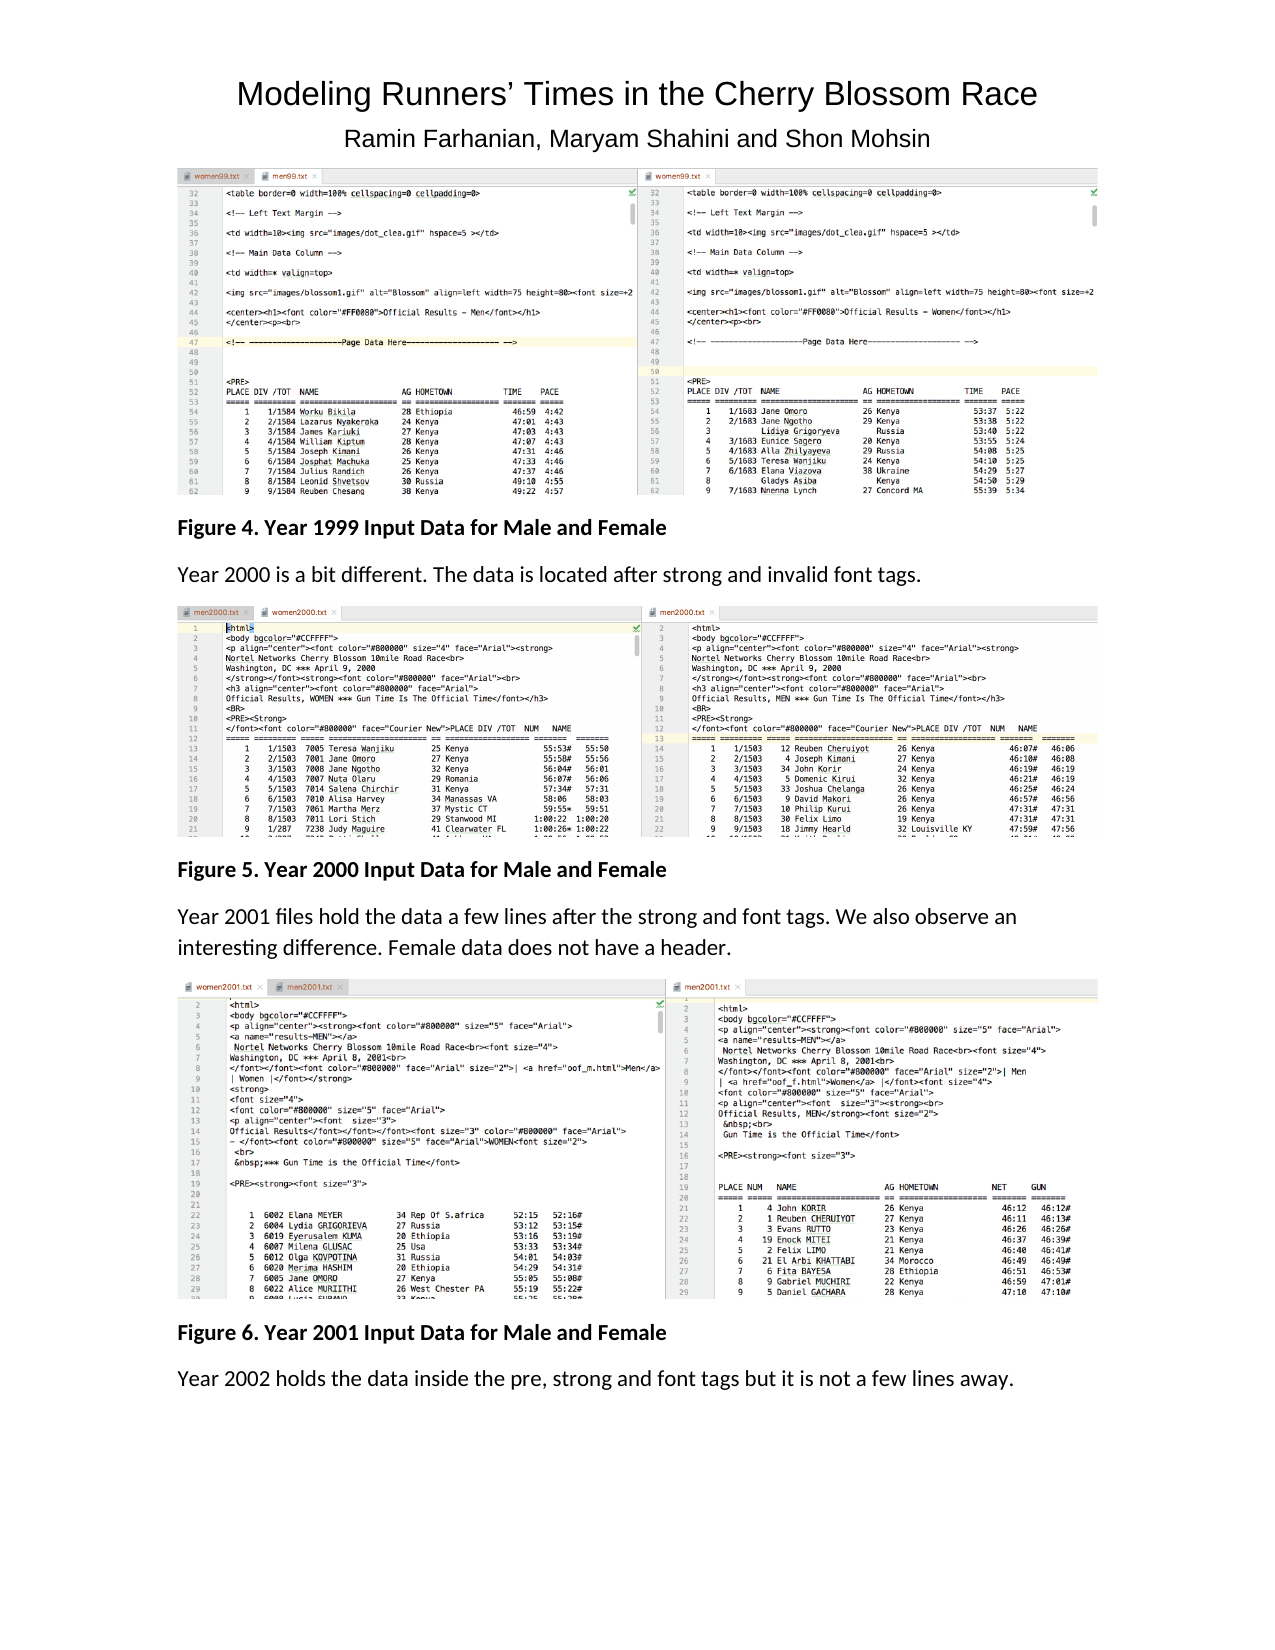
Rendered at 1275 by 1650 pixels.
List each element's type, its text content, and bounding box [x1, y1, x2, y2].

text Figure 6. Year 2001 Input Data for Male and Female [177, 1318, 1098, 1346]
text Figure 4. Year 1999 Input Data for Male and Female [177, 513, 1098, 541]
text Figure 5. Year 2000 Input Data for Male and Female [177, 856, 1098, 884]
picture [177, 168, 1098, 495]
picture [177, 979, 1098, 1299]
text Year 2001 files hold the data a few lines after the strong and font tags. We also observe an interesting difference. Female data does not have a header. [177, 902, 1098, 961]
text Year 2002 holds the data inside the pre, strong and font tags but it is not a few lines away. [177, 1364, 1098, 1392]
text Year 2000 is a bit different. The data is located after strong and invalid font tags. [177, 560, 1098, 588]
picture [177, 606, 1098, 837]
